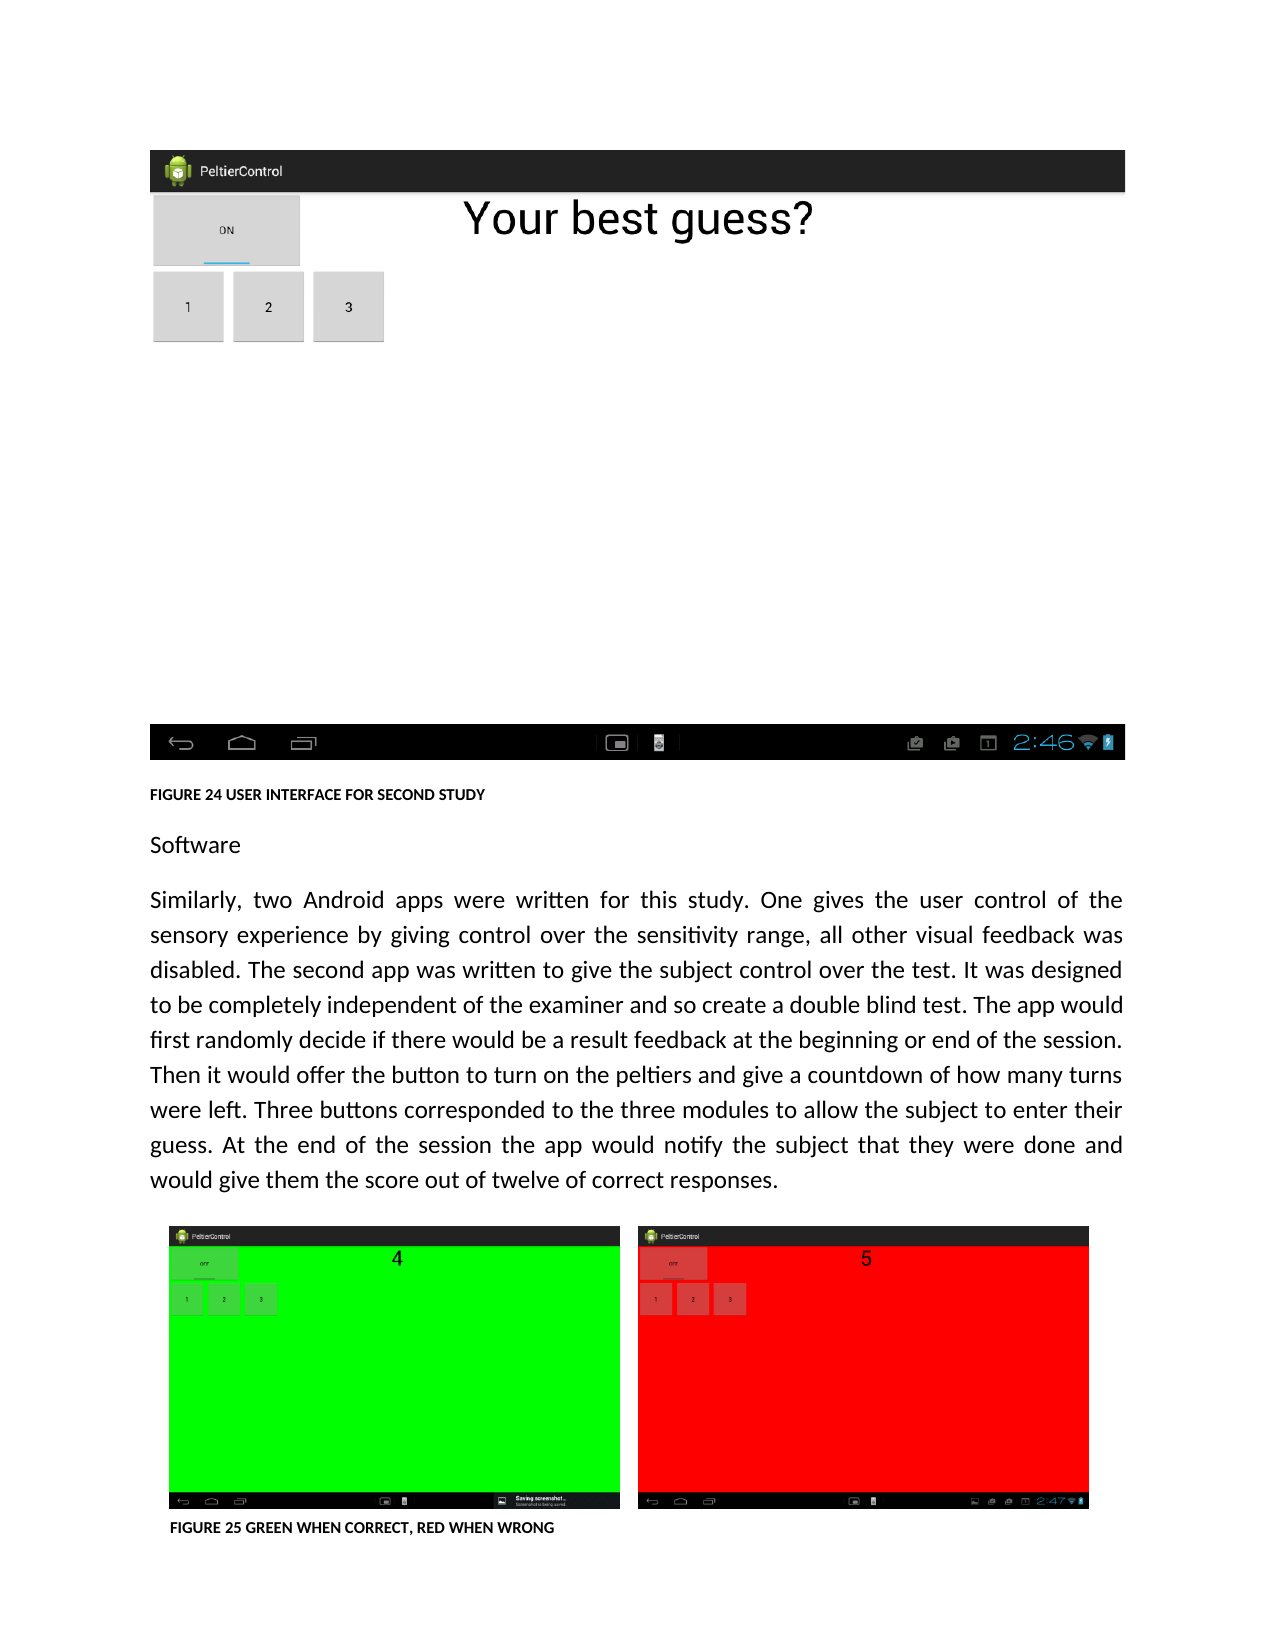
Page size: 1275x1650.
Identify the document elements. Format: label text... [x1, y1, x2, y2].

picture [150, 150, 1125, 760]
picture [638, 1226, 1089, 1509]
text Software [150, 829, 1125, 859]
text Similarly, two Android apps were written for this study. One gives the user control of the sensory experience by giving control over the sensitivity range, all other visual feedback was disabled. The second app was written to give the subject control over the test. It was designed to be completely independent of the examiner and so create a double blind test. The app would first randomly decide if there would be a result feedback at the beginning or end of the session. Then it would offer the button to turn on the peltiers and give a countdown of how many turns were left. Three buttons corresponded to the three modules to allow the subject to enter their guess. At the end of the session the app would notify the subject that they were done and would give them the score out of twelve of correct responses. [150, 885, 1125, 1195]
picture [169, 1226, 620, 1509]
